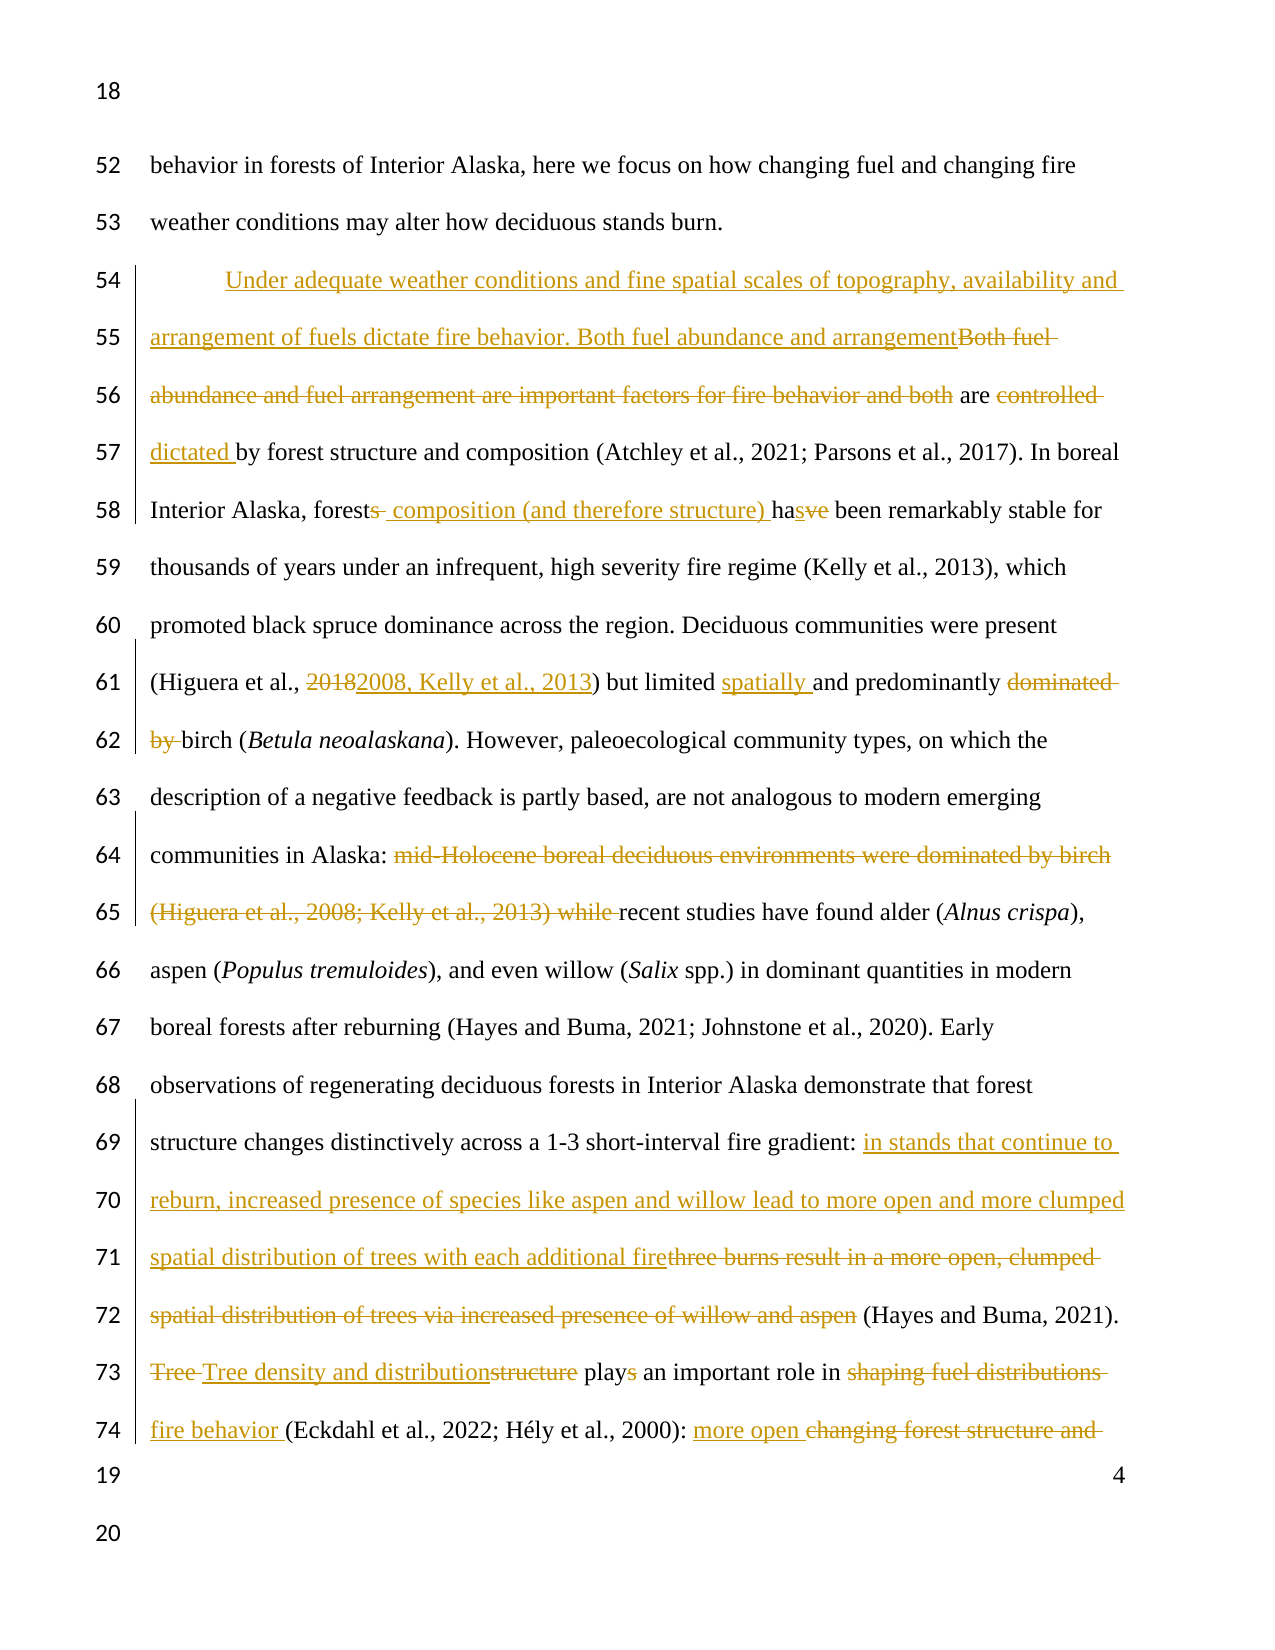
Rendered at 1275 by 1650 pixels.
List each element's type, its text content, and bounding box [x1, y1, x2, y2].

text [150, 150, 1125, 236]
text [150, 1211, 1125, 1444]
